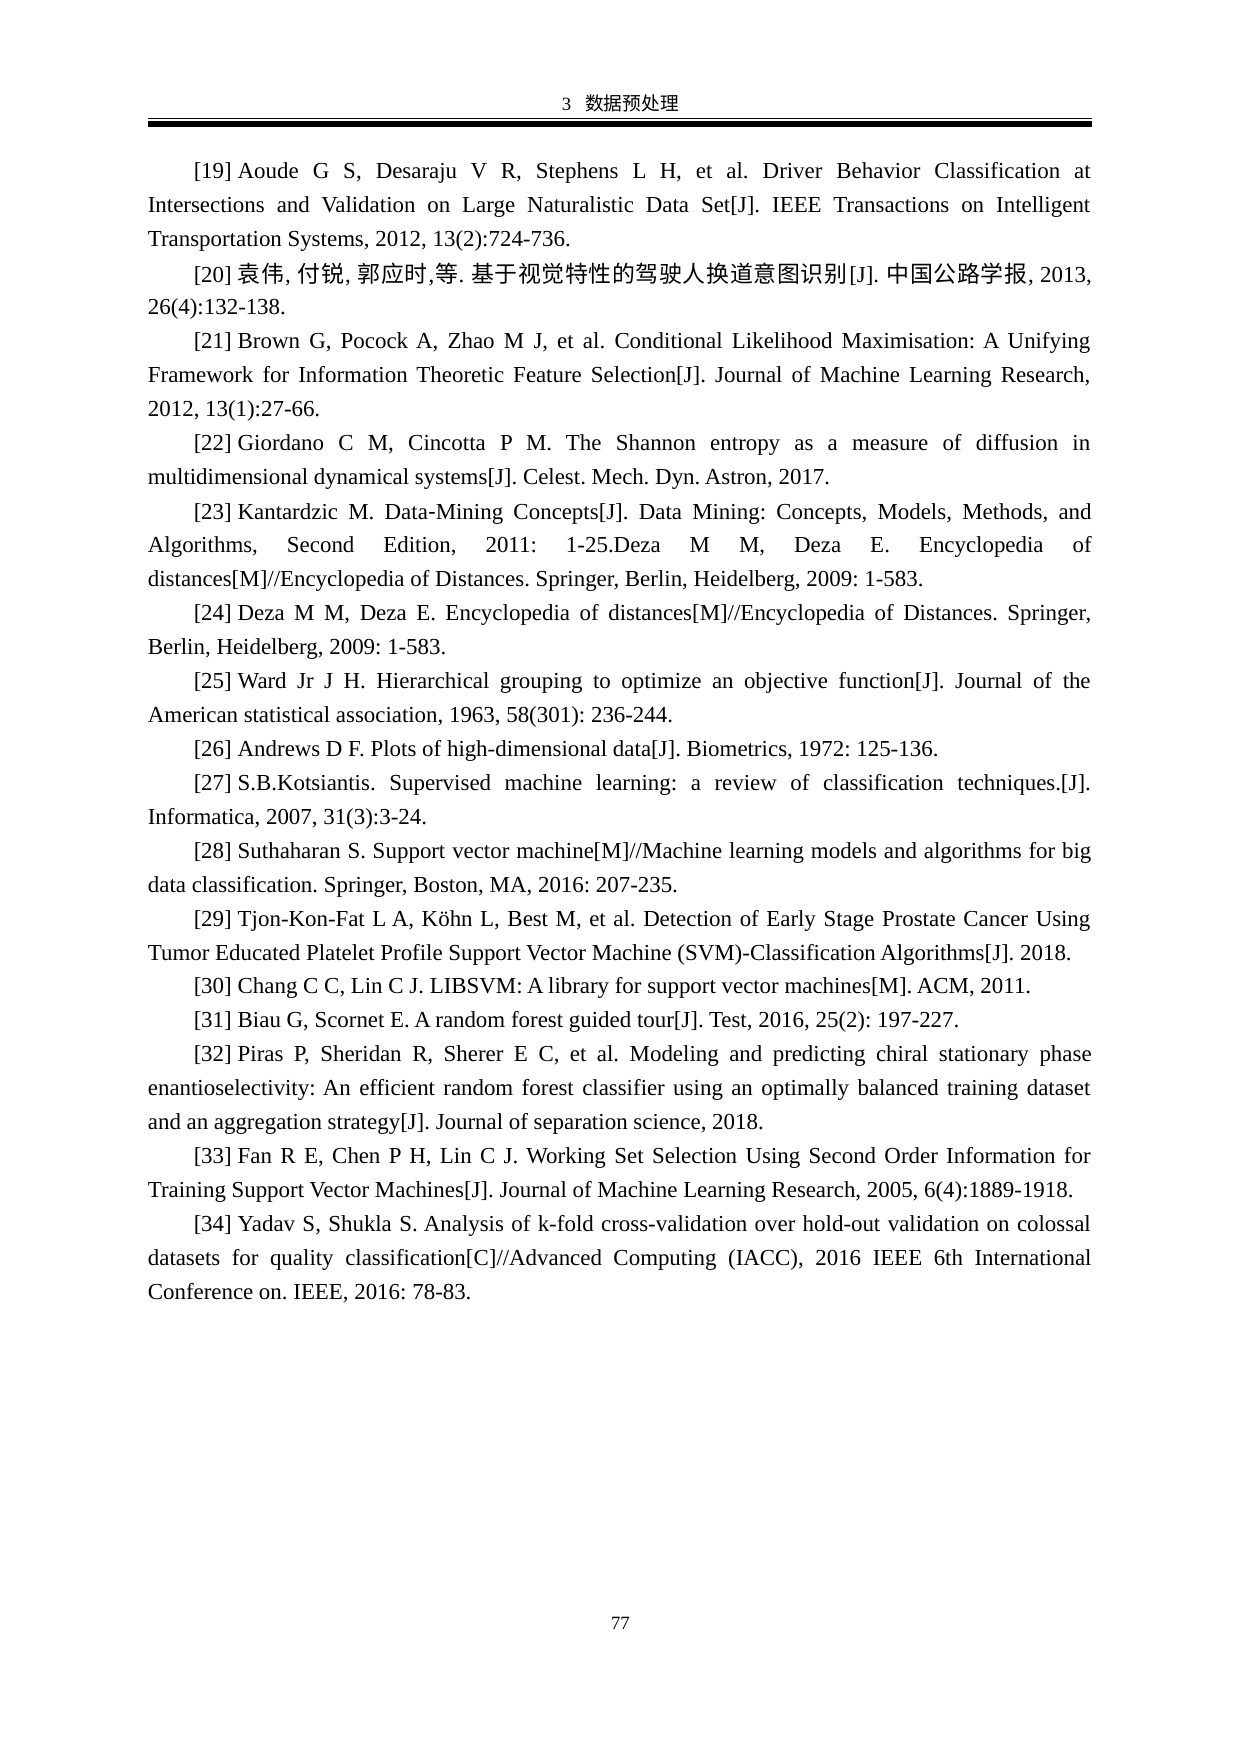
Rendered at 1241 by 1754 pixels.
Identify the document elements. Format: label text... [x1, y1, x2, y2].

list Ward Jr J H. Hierarchical grouping to optimize an objective function[J]. Journal of the American statistical association, 1963, 58(301): 236-244. [148, 663, 1092, 731]
list Brown G, Pocock A, Zhao M J, et al. Conditional Likelihood Maximisation: A Unifying Framework for Information Theoretic Feature Selection[J]. Journal of Machine Learning Research, 2012, 13(1):27-66. [148, 324, 1092, 426]
list Giordano C M, Cincotta P M. The Shannon entropy as a measure of diffusion in multidimensional dynamical systems[J]. Celest. Mech. Dyn. Astron, 2017. [148, 426, 1092, 493]
list Deza M M, Deza E. Encyclopedia of distances[M]//Encyclopedia of Distances. Springer, Berlin, Heidelberg, 2009: 1-583. [148, 595, 1092, 663]
list Biau G, Scornet E. A random forest guided tour[J]. Test, 2016, 25(2): 197-227. [148, 1003, 1092, 1037]
list Kantardzic M. Data‐Mining Concepts[J]. Data Mining: Concepts, Models, Methods, and Algorithms, Second Edition, 2011: 1-25.Deza M M, Deza E. Encyclopedia of distances[M]//Encyclopedia of Distances. Springer, Berlin, Heidelberg, 2009: 1-583. [148, 493, 1092, 595]
list Fan R E, Chen P H, Lin C J. Working Set Selection Using Second Order Information for Training Support Vector Machines[J]. Journal of Machine Learning Research, 2005, 6(4):1889-1918. [148, 1139, 1092, 1207]
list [148, 154, 1092, 256]
list Suthaharan S. Support vector machine[M]//Machine learning models and algorithms for big data classification. Springer, Boston, MA, 2016: 207-235. [148, 833, 1092, 901]
list Andrews D F. Plots of high-dimensional data[J]. Biometrics, 1972: 125-136. [148, 731, 1092, 765]
list Piras P, Sheridan R, Sherer E C, et al. Modeling and predicting chiral stationary phase enantioselectivity: An efficient random forest classifier using an optimally balanced training dataset and an aggregation strategy[J]. Journal of separation science, 2018. [148, 1037, 1092, 1139]
list Yadav S, Shukla S. Analysis of k-fold cross-validation over hold-out validation on colossal datasets for quality classification[C]//Advanced Computing (IACC), 2016 IEEE 6th International Conference on. IEEE, 2016: 78-83. [148, 1207, 1092, 1308]
list 袁伟, 付锐, 郭应时,等. 基于视觉特性的驾驶人换道意图识别[J]. 中国公路学报, 2013, 26(4):132-138. [148, 256, 1092, 324]
list Tjon-Kon-Fat L A, Köhn L, Best M, et al. Detection of Early Stage Prostate Cancer Using Tumor Educated Platelet Profile Support Vector Machine (SVM)-Classification Algorithms[J]. 2018. [148, 901, 1092, 969]
list S.B.Kotsiantis. Supervised machine learning: a review of classification techniques.[J]. Informatica, 2007, 31(3):3-24. [148, 765, 1092, 833]
list Chang C C, Lin C J. LIBSVM: A library for support vector machines[M]. ACM, 2011. [148, 969, 1092, 1003]
